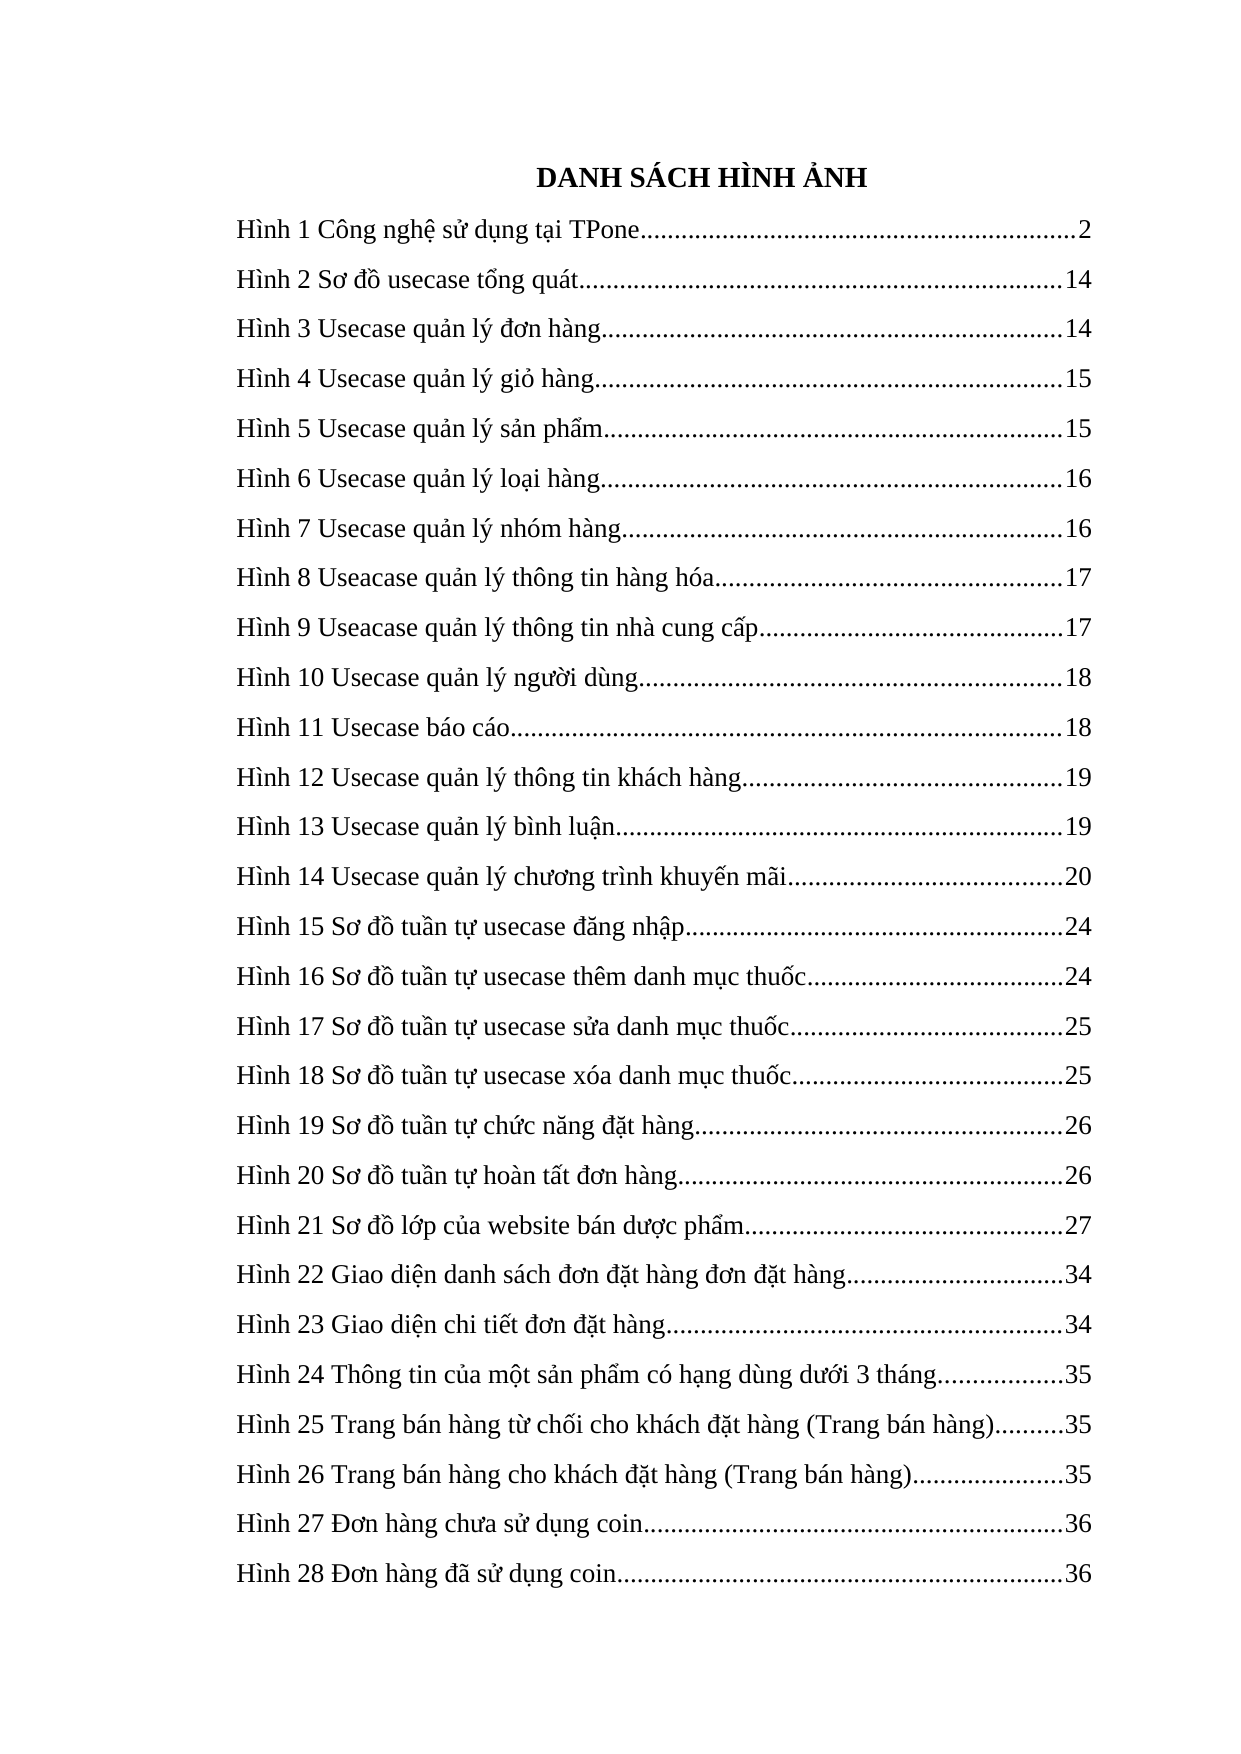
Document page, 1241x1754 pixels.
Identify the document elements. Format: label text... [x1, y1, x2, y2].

text Hình 10 Usecase quản lý người dùng 18 [236, 661, 1092, 692]
text Hình 3 Usecase quản lý đơn hàng 14 [236, 312, 1092, 344]
text Hình 14 Usecase quản lý chương trình khuyến mãi 20 [236, 860, 1092, 891]
text Hình 6 Usecase quản lý loại hàng 16 [236, 462, 1092, 493]
text Hình 23 Giao diện chi tiết đơn đặt hàng 34 [236, 1308, 1092, 1339]
text Hình 9 Useacase quản lý thông tin nhà cung cấp 17 [236, 611, 1092, 642]
text Hình 2 Sơ đồ usecase tổng quát 14 [236, 263, 1092, 294]
text DANH SÁCH HÌNH ẢNH [236, 160, 1092, 194]
text Hình 22 Giao diện danh sách đơn đặt hàng đơn đặt hàng 34 [236, 1258, 1092, 1290]
text Hình 28 Đơn hàng đã sử dụng coin 36 [236, 1557, 1092, 1588]
text Hình 24 Thông tin của một sản phẩm có hạng dùng dưới 3 tháng 35 [236, 1358, 1092, 1389]
text Hình 8 Useacase quản lý thông tin hàng hóa 17 [236, 561, 1092, 593]
text Hình 19 Sơ đồ tuần tự chức năng đặt hàng 26 [236, 1109, 1092, 1140]
text Hình 16 Sơ đồ tuần tự usecase thêm danh mục thuốc 24 [236, 960, 1092, 991]
text Hình 26 Trang bán hàng cho khách đặt hàng (Trang bán hàng) 35 [236, 1458, 1092, 1489]
text Hình 7 Usecase quản lý nhóm hàng 16 [236, 512, 1092, 543]
text Hình 12 Usecase quản lý thông tin khách hàng 19 [236, 761, 1092, 792]
text Hình 13 Usecase quản lý bình luận 19 [236, 810, 1092, 842]
text Hình 15 Sơ đồ tuần tự usecase đăng nhập 24 [236, 910, 1092, 941]
text Hình 4 Usecase quản lý giỏ hàng 15 [236, 362, 1092, 393]
text Hình 20 Sơ đồ tuần tự hoàn tất đơn hàng 26 [236, 1159, 1092, 1190]
text Hình 25 Trang bán hàng từ chối cho khách đặt hàng (Trang bán hàng) 35 [236, 1408, 1092, 1439]
text Hình 27 Đơn hàng chưa sử dụng coin 36 [236, 1507, 1092, 1539]
text Hình 18 Sơ đồ tuần tự usecase xóa danh mục thuốc 25 [236, 1059, 1092, 1091]
text Hình 17 Sơ đồ tuần tự usecase sửa danh mục thuốc 25 [236, 1009, 1092, 1041]
text Hình 11 Usecase báo cáo 18 [236, 711, 1092, 742]
text Hình 1 Công nghệ sử dụng tại TPone 2 [236, 213, 1092, 244]
text Hình 5 Usecase quản lý sản phẩm 15 [236, 412, 1092, 443]
text Hình 21 Sơ đồ lớp của website bán dược phẩm 27 [236, 1209, 1092, 1240]
